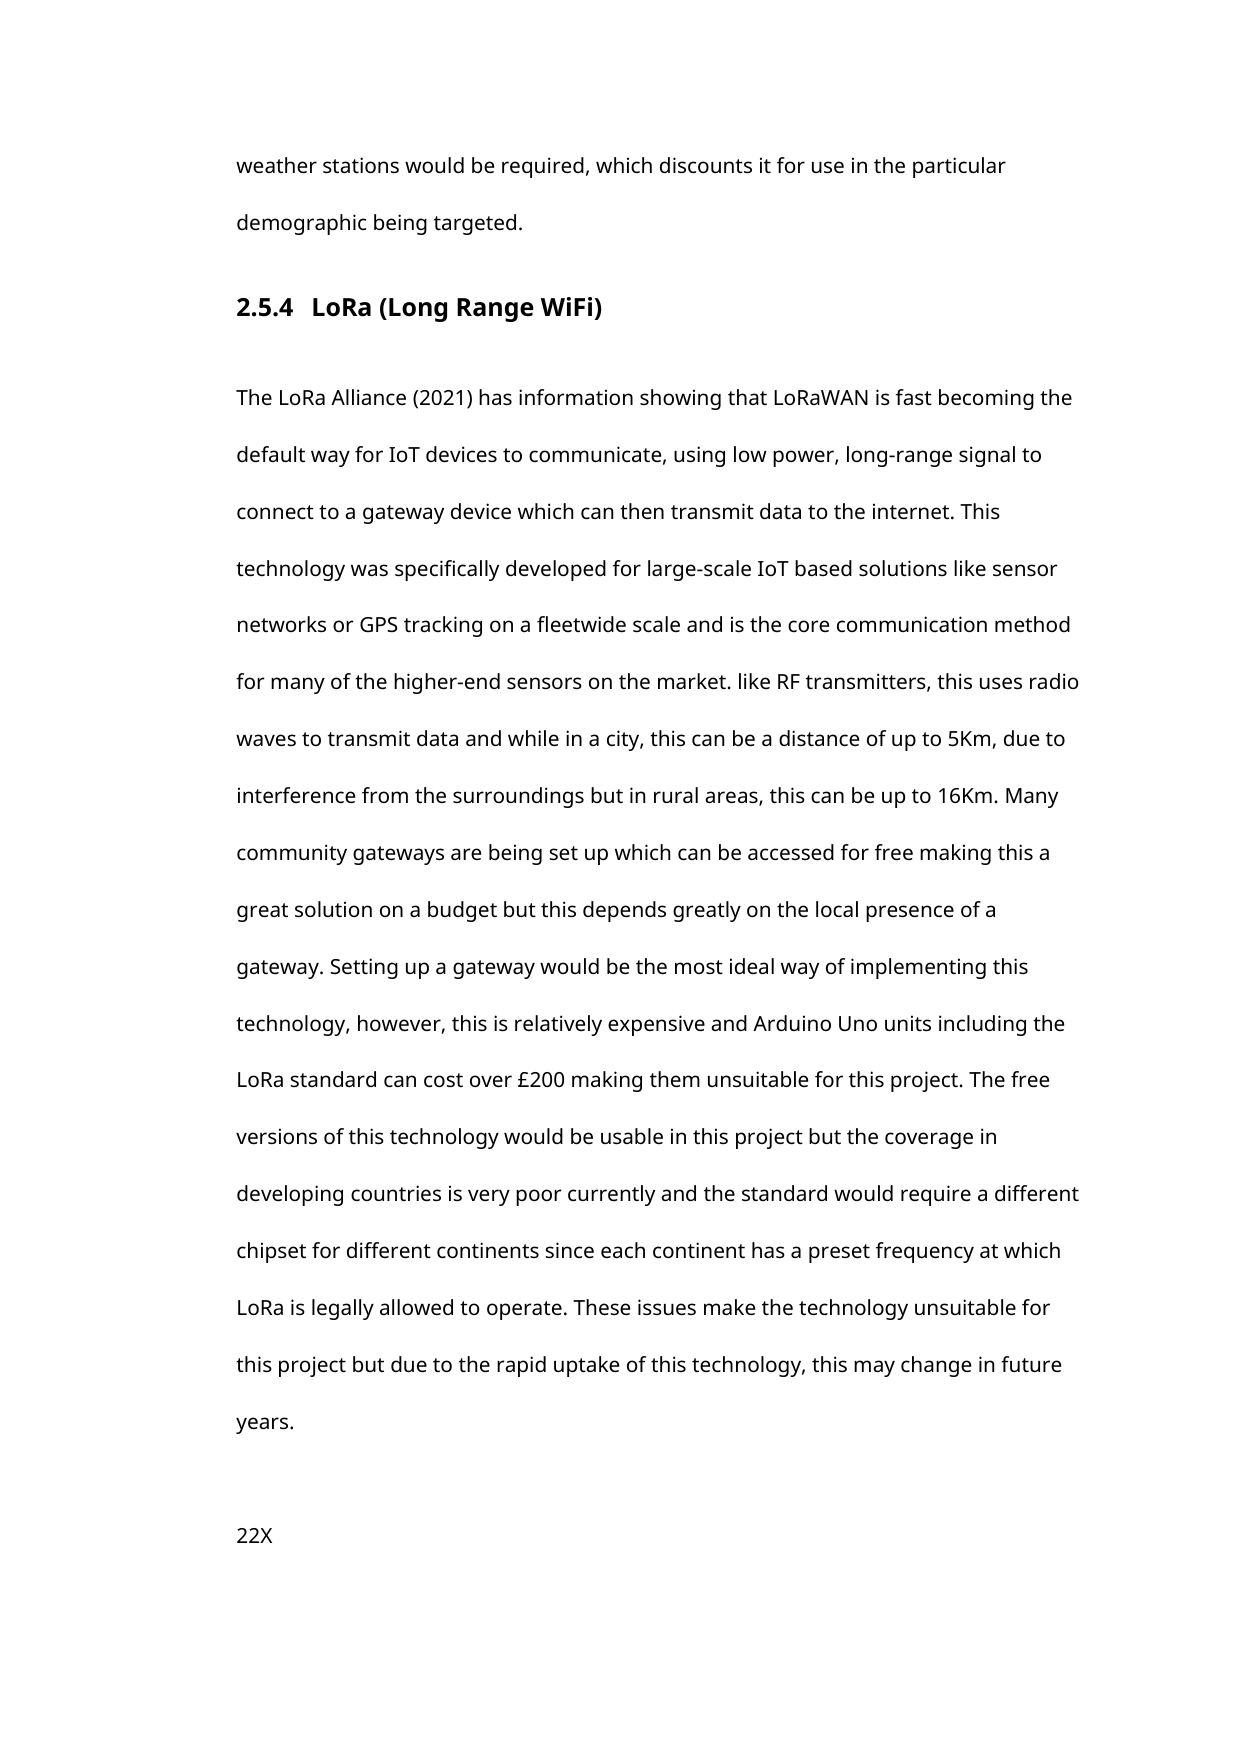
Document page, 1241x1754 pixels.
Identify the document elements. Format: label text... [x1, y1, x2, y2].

text The LoRa Alliance (2021) has information showing that LoRaWAN is fast becoming the default way for IoT devices to communicate, using low power, long-range signal to connect to a gateway device which can then transmit data to the internet. This technology was specifically developed for large-scale IoT based solutions like sensor networks or GPS tracking on a fleetwide scale and is the core communication method for many of the higher-end sensors on the market. like RF transmitters, this uses radio waves to transmit data and while in a city, this can be a distance of up to 5Km, due to interference from the surroundings but in rural areas, this can be up to 16Km. Many community gateways are being set up which can be accessed for free making this a great solution on a budget but this depends greatly on the local presence of a gateway. Setting up a gateway would be the most ideal way of implementing this technology, however, this is relatively expensive and Arduino Uno units including the LoRa standard can cost over £200 making them unsuitable for this project. The free versions of this technology would be usable in this project but the coverage in developing countries is very poor currently and the standard would require a different chipset for different continents since each continent has a preset frequency at which LoRa is legally allowed to operate. These issues make the technology unsuitable for this project but due to the rapid uptake of this technology, this may change in future years. [236, 383, 1090, 1435]
subtitle LoRa (Long Range WiFi) [236, 290, 1090, 324]
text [236, 151, 1090, 237]
